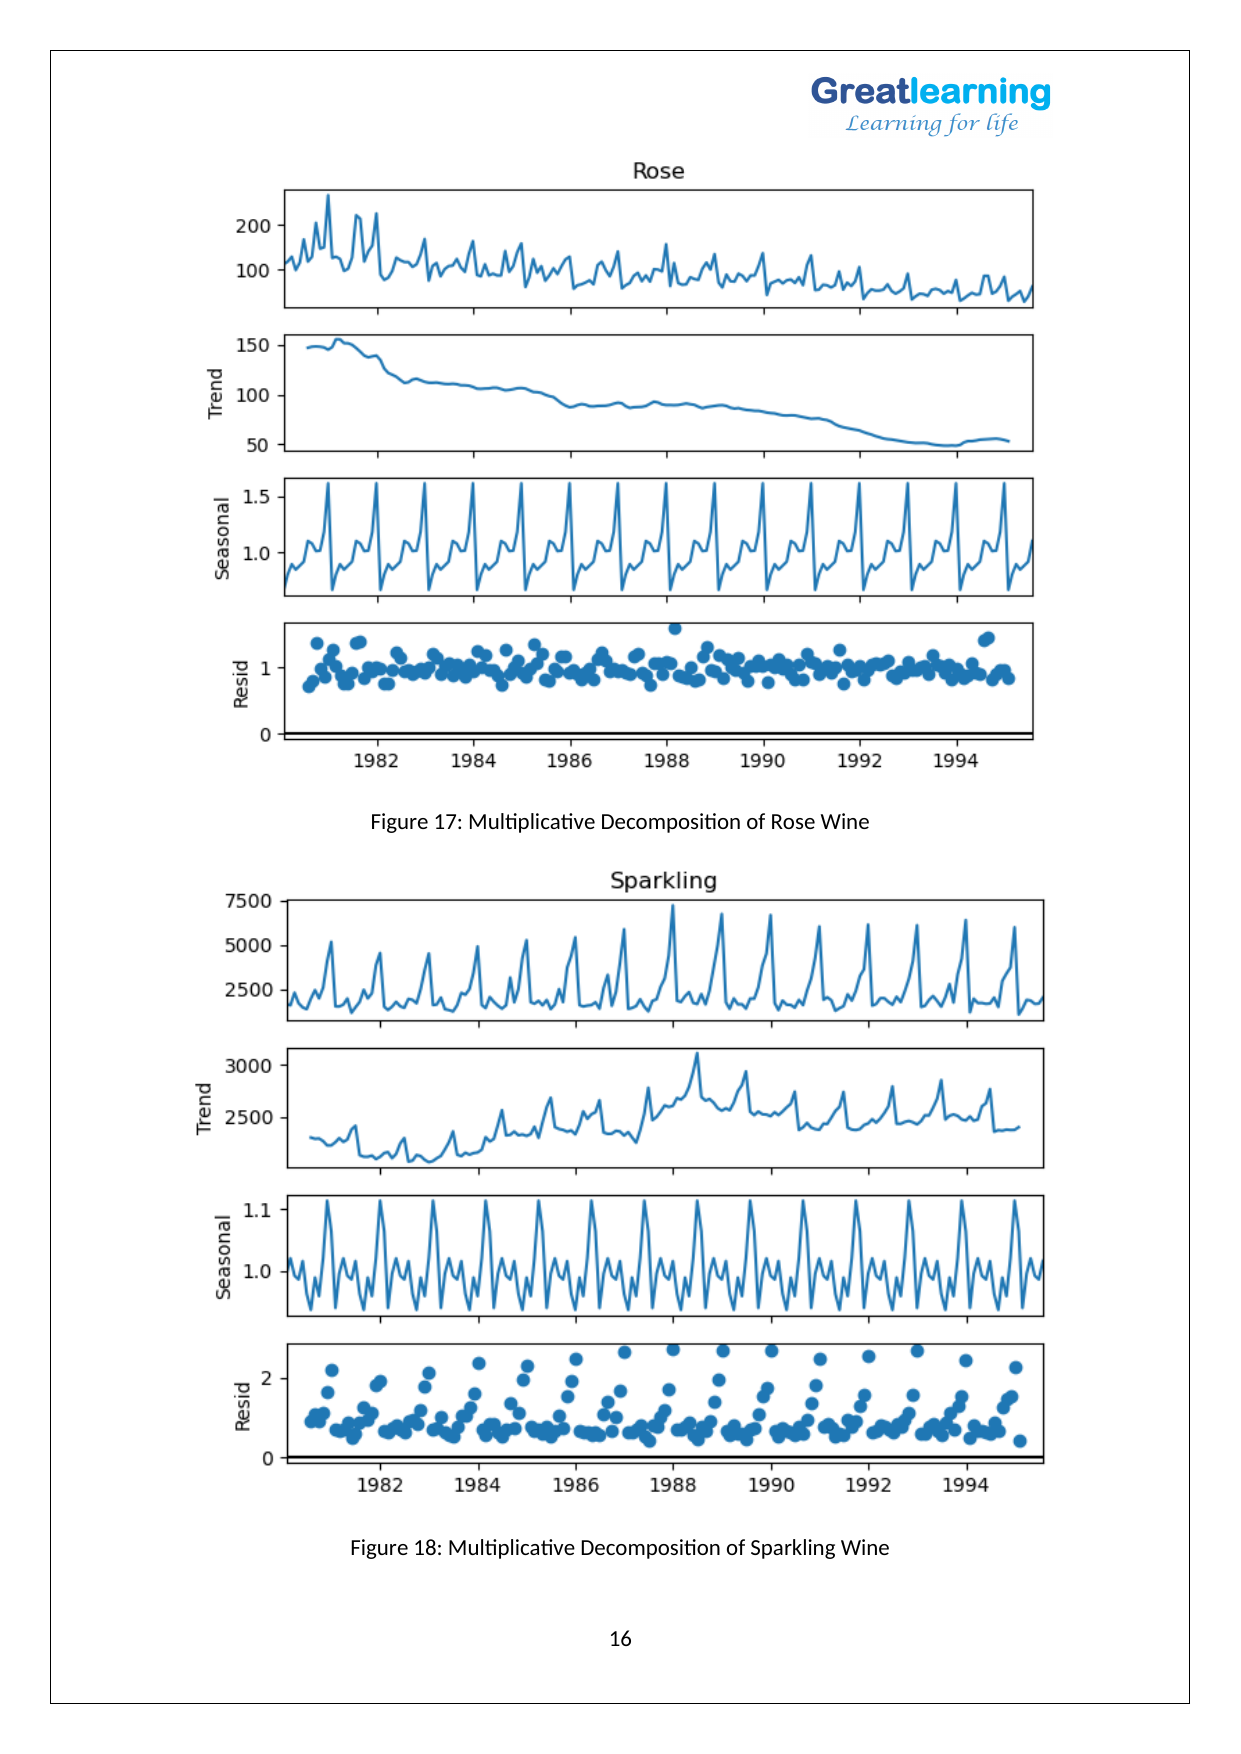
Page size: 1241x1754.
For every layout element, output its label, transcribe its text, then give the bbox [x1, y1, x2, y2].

picture [183, 858, 1057, 1510]
text Figure 17: Multiplicative Decomposition of Rose Wine [112, 807, 1128, 835]
picture [195, 150, 1045, 785]
text Figure 18: Multiplicative Decomposition of Sparkling Wine [112, 1533, 1128, 1561]
picture [807, 73, 1053, 138]
